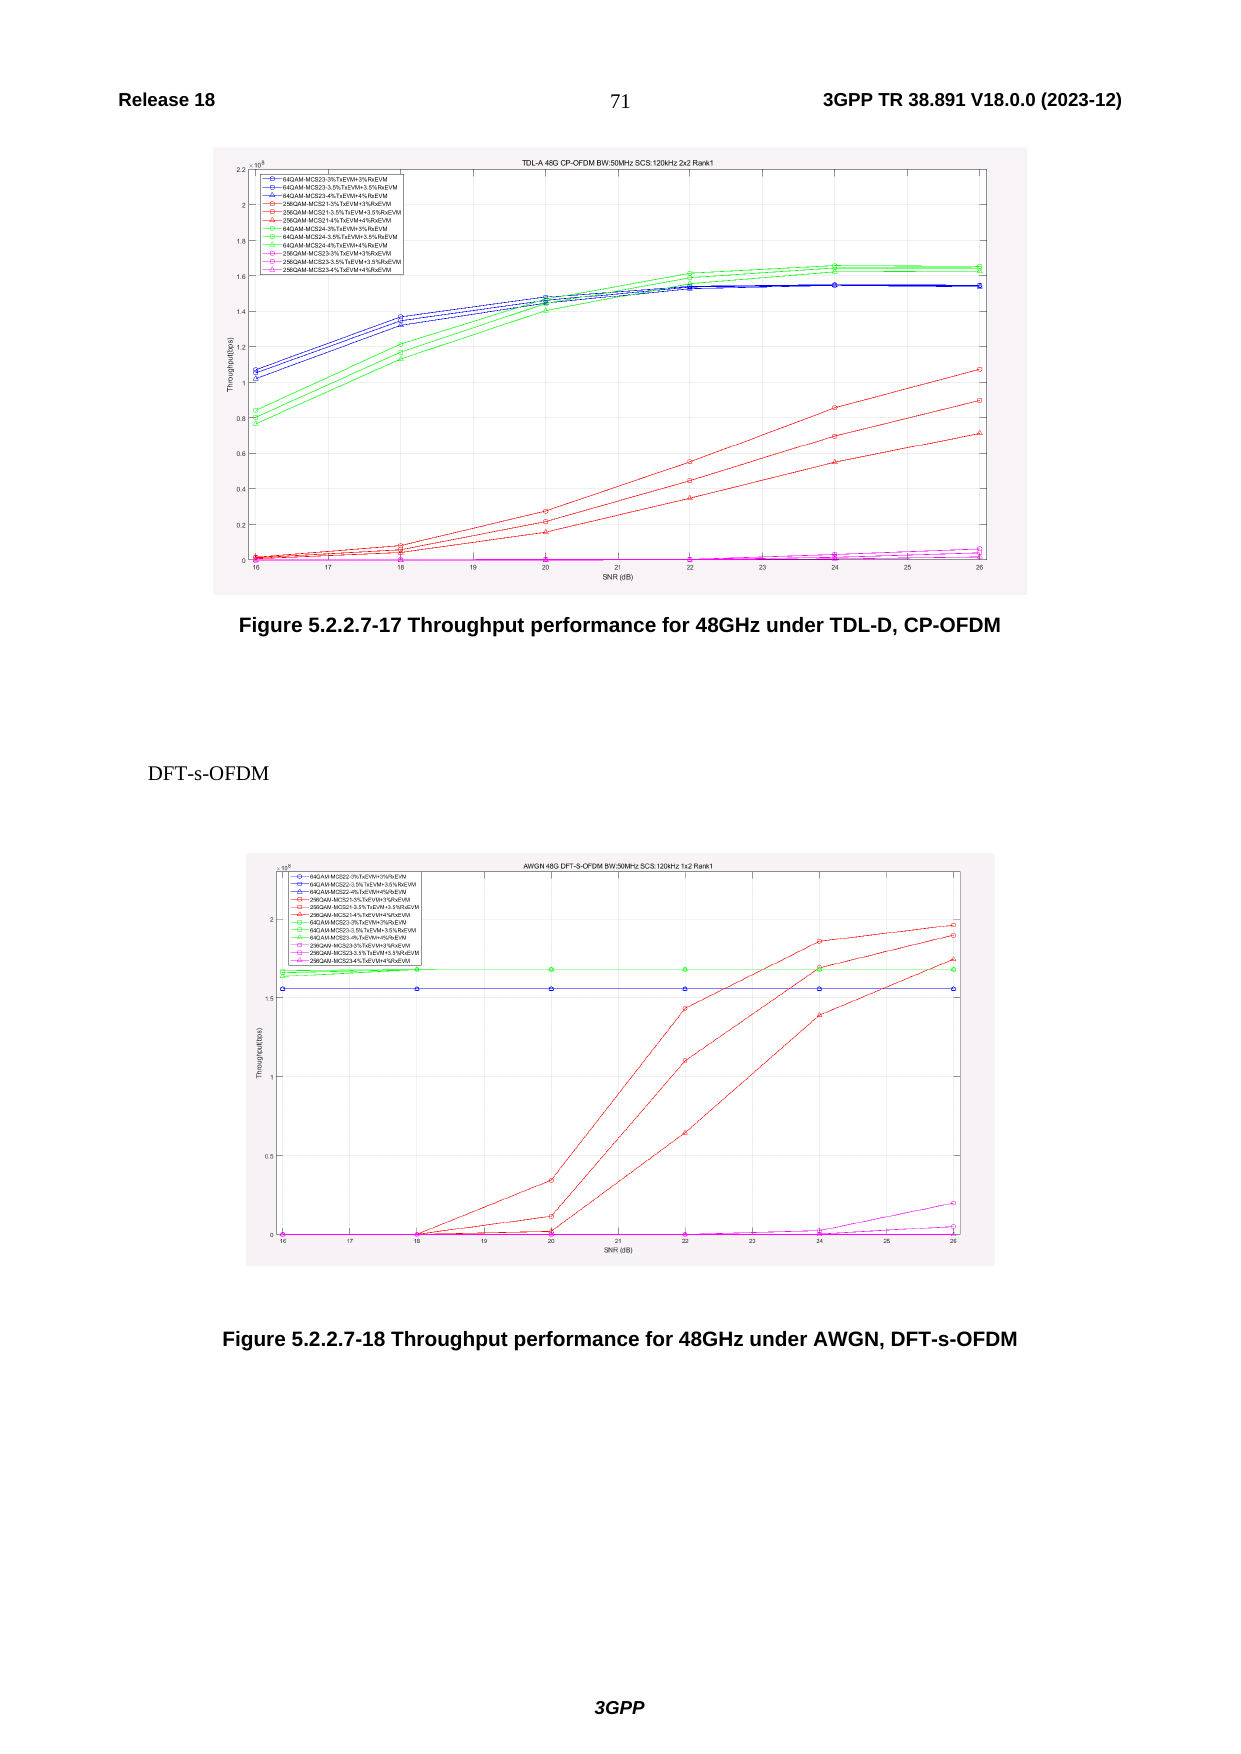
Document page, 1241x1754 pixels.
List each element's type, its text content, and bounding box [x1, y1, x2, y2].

text DFT-s-OFDM [148, 761, 1122, 785]
text Figure 5.2.2.7-18 Throughput performance for 48GHz under AWGN, DFT-s-OFDM [118, 1327, 1122, 1351]
text Figure 5.2.2.7-17 Throughput performance for 48GHz under TDL-D, CP-OFDM [118, 613, 1122, 637]
picture [245, 853, 995, 1266]
picture [213, 147, 1027, 595]
